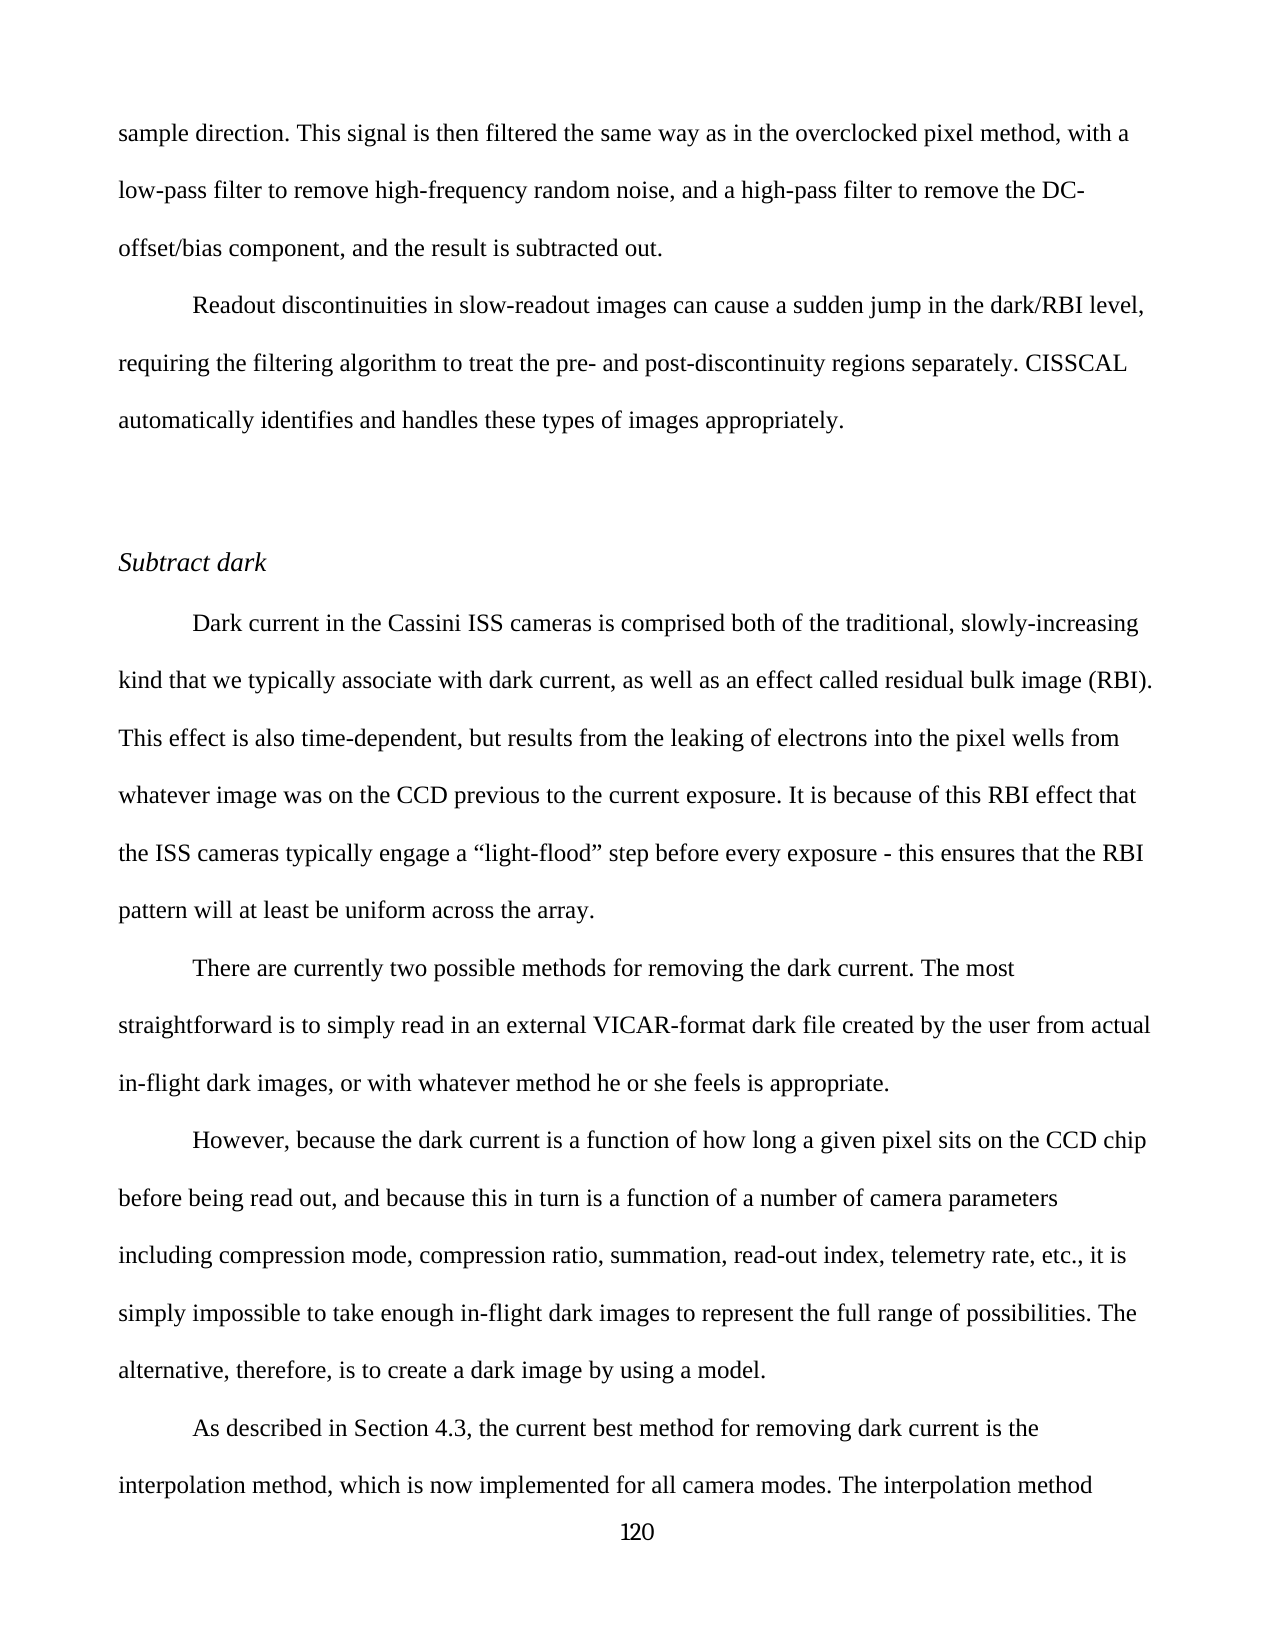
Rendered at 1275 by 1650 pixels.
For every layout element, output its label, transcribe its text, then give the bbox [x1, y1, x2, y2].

text Readout discontinuities in slow-readout images can cause a sudden jump in the dark/RBI level, requiring the filtering algorithm to treat the pre- and post-discontinuity regions separately. CISSCAL automatically identifies and handles these types of images appropriately. [118, 291, 1157, 434]
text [118, 1413, 1157, 1499]
subtitle Subtract dark [118, 546, 1157, 577]
text There are currently two possible methods for removing the dark current. The most straightforward is to simply read in an external VICAR-format dark file created by the user from actual in-flight dark images, or with whatever method he or she feels is appropriate. [118, 953, 1157, 1097]
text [118, 118, 1157, 262]
text Dark current in the Cassini ISS cameras is comprised both of the traditional, slowly-increasing kind that we typically associate with dark current, as well as an effect called residual bulk image (RBI). This effect is also time-dependent, but results from the leaking of electrons into the pixel wells from whatever image was on the CCD previous to the current exposure. It is because of this RBI effect that the ISS cameras typically engage a “light-flood” step before every exposure - this ensures that the RBI pattern will at least be uniform across the array. [118, 608, 1157, 924]
text However, because the dark current is a function of how long a given pixel sits on the CCD chip before being read out, and because this in turn is a function of a number of camera parameters including compression mode, compression ratio, summation, read-out index, telemetry rate, etc., it is simply impossible to take enough in-flight dark images to represent the full range of possibilities. The alternative, therefore, is to create a dark image by using a model. [118, 1125, 1157, 1384]
